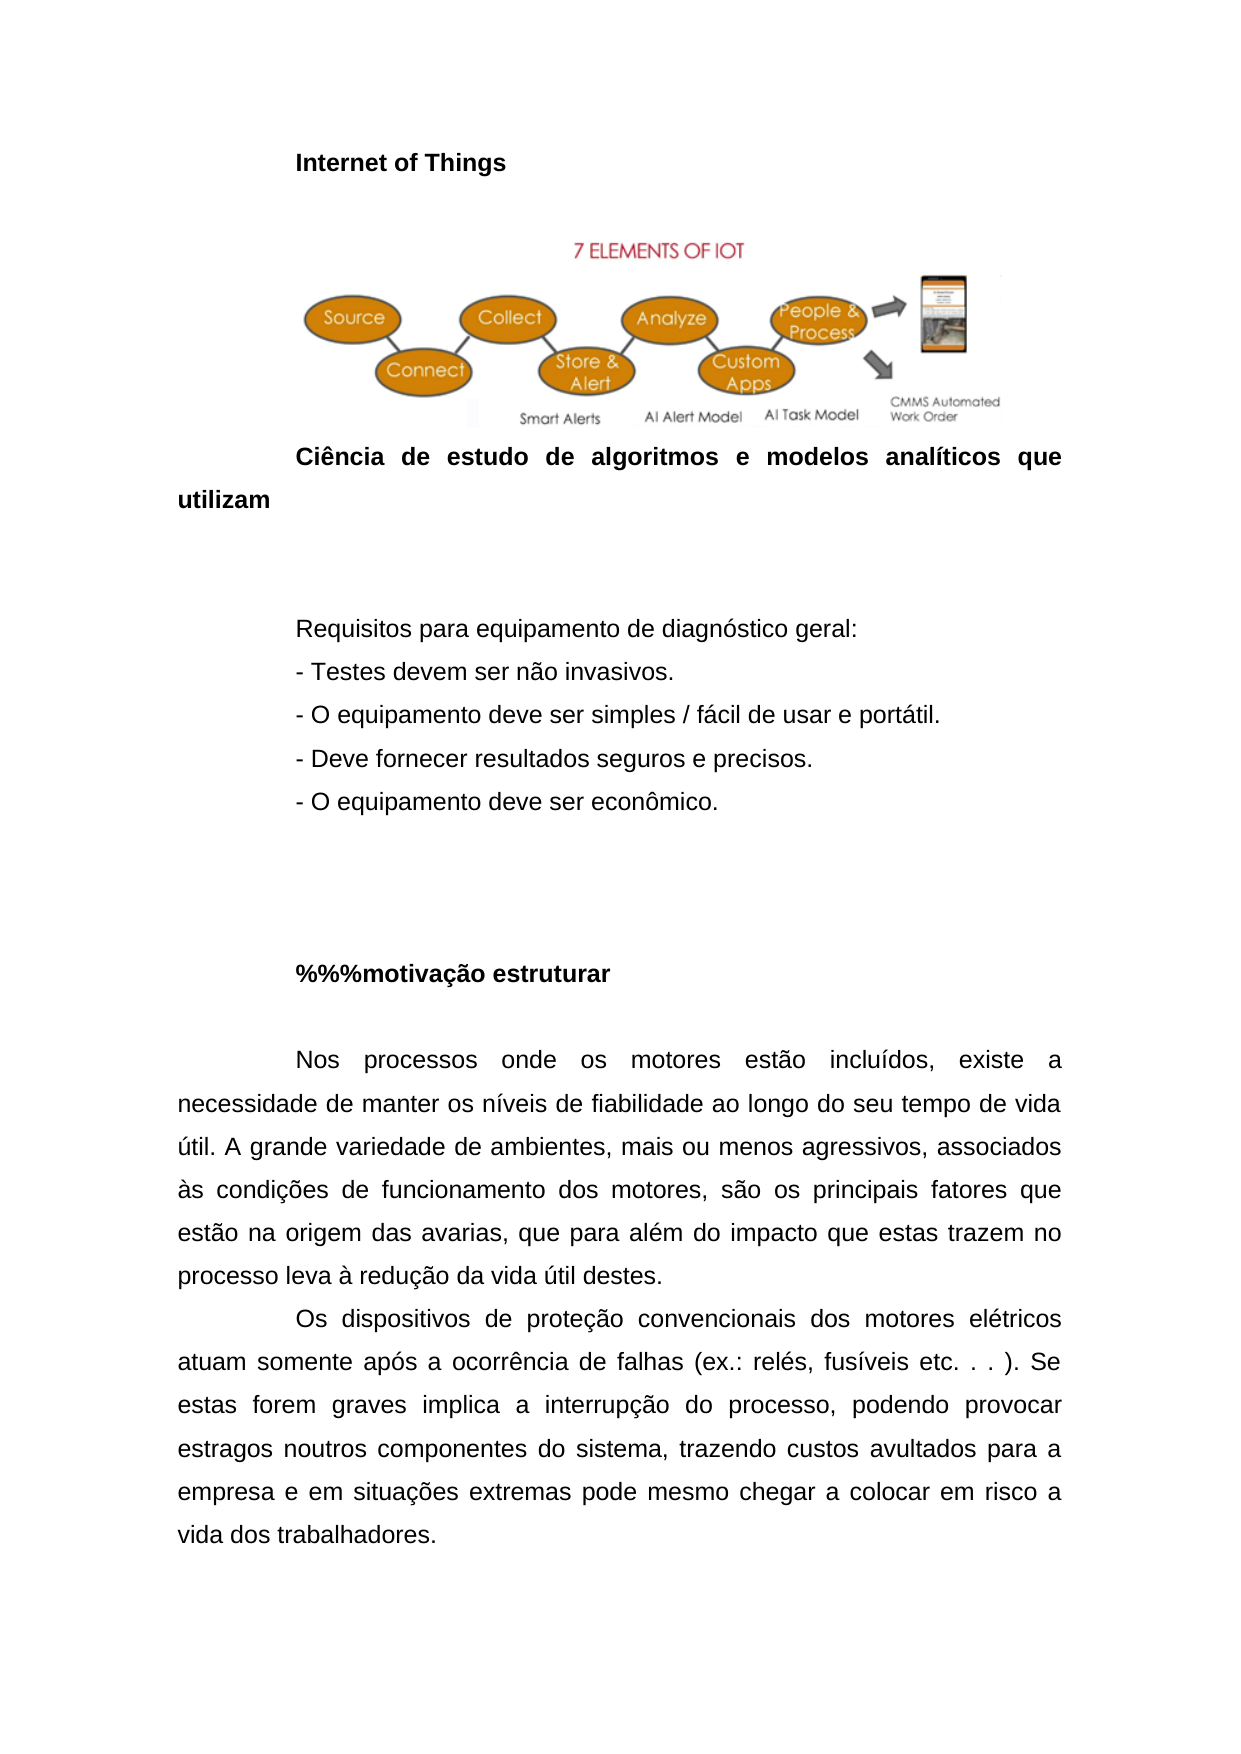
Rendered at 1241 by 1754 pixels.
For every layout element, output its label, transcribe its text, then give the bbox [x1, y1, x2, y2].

text Requisitos para equipamento de diagnóstico geral: [177, 614, 1063, 643]
text %%%motivação estruturar [177, 959, 1063, 988]
text Nos processos onde os motores estão incluídos, existe a necessidade de manter os níveis de fiabilidade ao longo do seu tempo de vida útil. A grande variedade de ambientes, mais ou menos agressivos, associados às condições de funcionamento dos motores, são os principais fatores que estão na origem das avarias, que para além do impacto que estas trazem no processo leva à redução da vida útil destes. [177, 1045, 1063, 1290]
text - O equipamento deve ser econômico. [177, 787, 1063, 815]
text Os dispositivos de proteção convencionais dos motores elétricos atuam somente após a ocorrência de falhas (ex.: relés, fusíveis etc. . . ). Se estas forem graves implica a interrupção do processo, podendo provocar estragos noutros componentes do sistema, trazendo custos avultados para a empresa e em situações extremas pode mesmo chegar a colocar em risco a vida dos trabalhadores. [177, 1304, 1063, 1548]
text Internet of Things [177, 148, 1063, 176]
text - O equipamento deve ser simples / fácil de usar e portátil. [177, 700, 1063, 729]
picture [295, 233, 1002, 428]
text - Deve fornecer resultados seguros e precisos. [177, 743, 1063, 772]
text Ciência de estudo de algoritmos e modelos analíticos que utilizam [177, 442, 1063, 513]
text - Testes devem ser não invasivos. [177, 657, 1063, 686]
